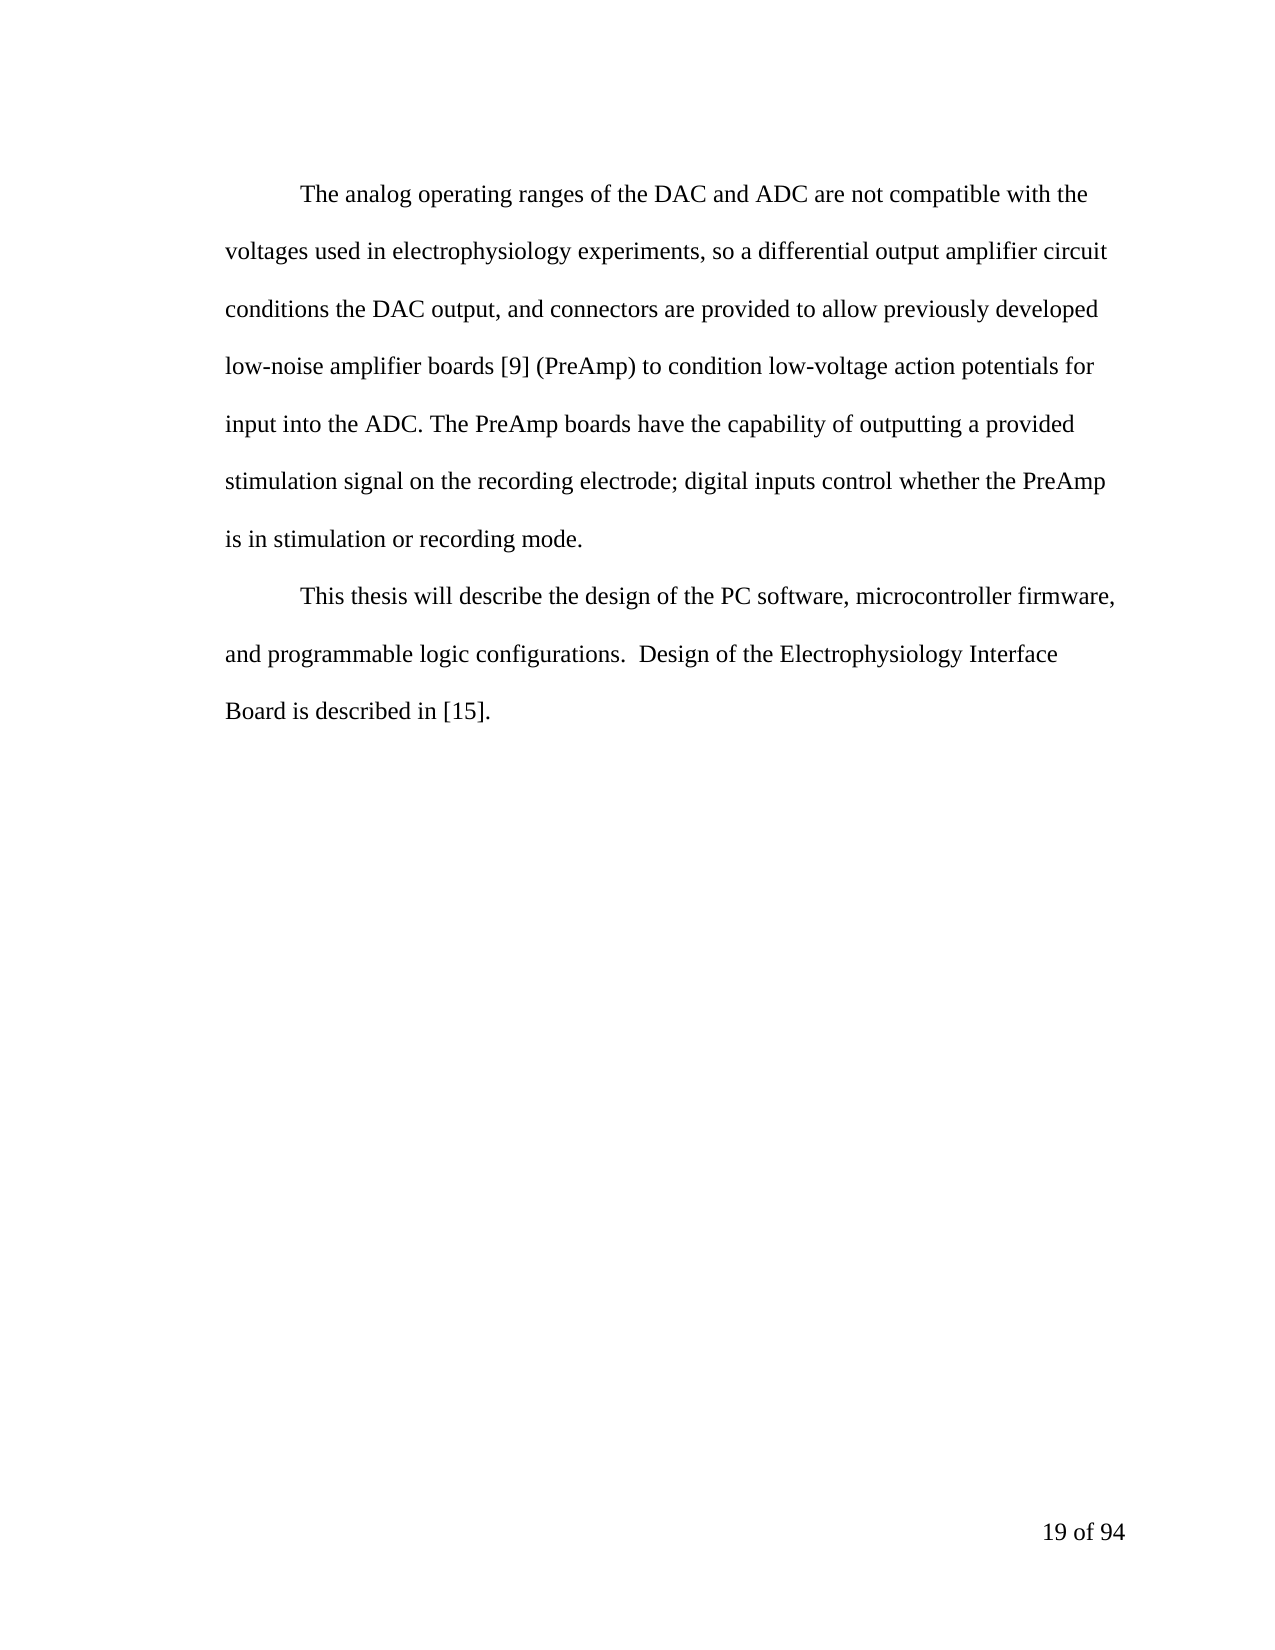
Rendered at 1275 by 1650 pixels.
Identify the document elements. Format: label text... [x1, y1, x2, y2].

text The analog operating ranges of the DAC and ADC are not compatible with the voltages used in electrophysiology experiments, so a differential output amplifier circuit conditions the DAC output, and connectors are provided to allow previously developed low-noise amplifier boards [9] (PreAmp) to condition low-voltage action potentials for input into the ADC. The PreAmp boards have the capability of outputting a provided stimulation signal on the recording electrode; digital inputs control whether the PreAmp is in stimulation or recording mode. [225, 179, 1125, 552]
